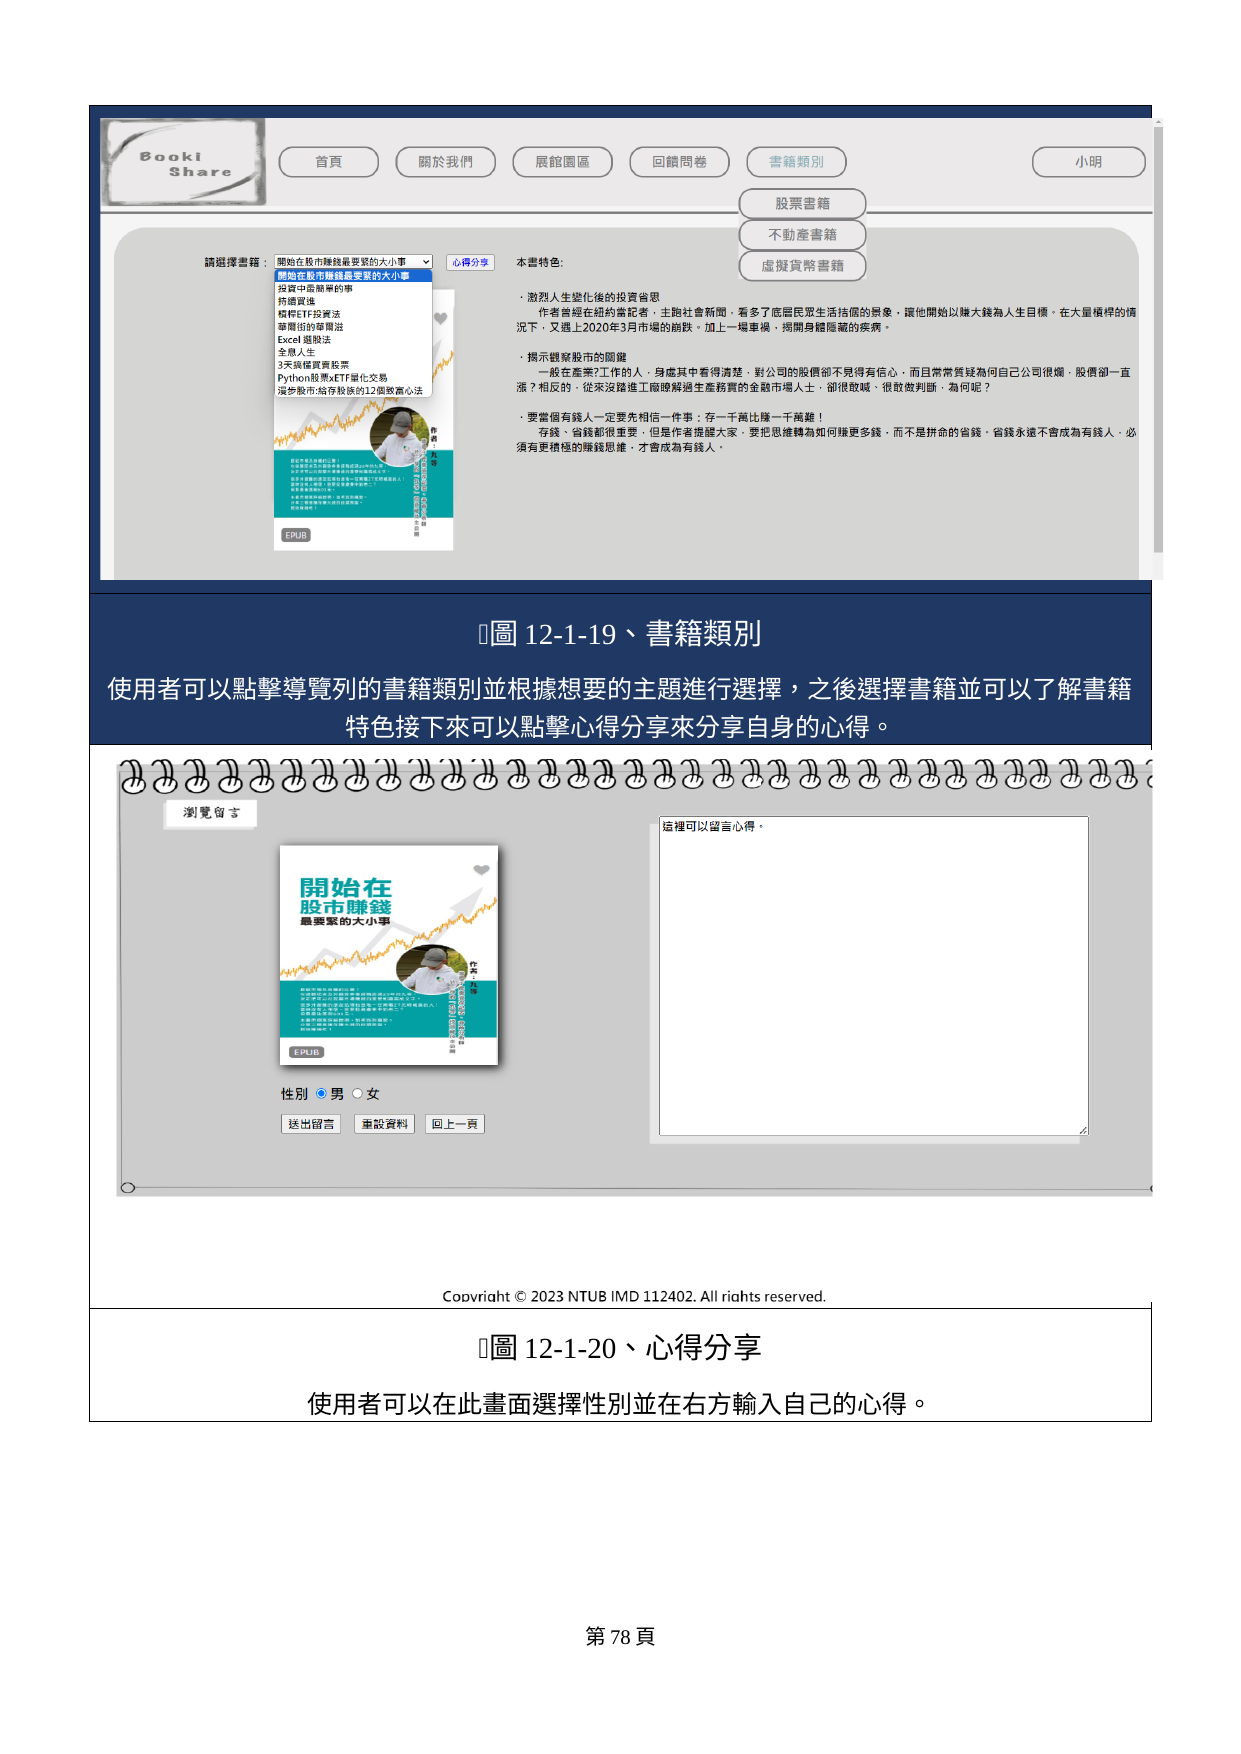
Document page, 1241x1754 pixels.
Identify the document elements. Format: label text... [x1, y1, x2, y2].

table_cell [90, 745, 1151, 1308]
table_cell 圖12-1-19、書籍類別 使用者可以點擊導覽列的書籍類別並根據想要的主題進行選擇，之後選擇書籍並可以了解書籍特色接下來可以點擊心得分享來分享自身的心得。 [90, 594, 1151, 744]
table_cell [90, 106, 1151, 593]
table_cell 圖12-1-20、心得分享 使用者可以在此畫面選擇性別並在右方輸入自己的心得。 [90, 1309, 1151, 1421]
picture [100, 750, 1164, 1302]
picture [100, 118, 1164, 580]
